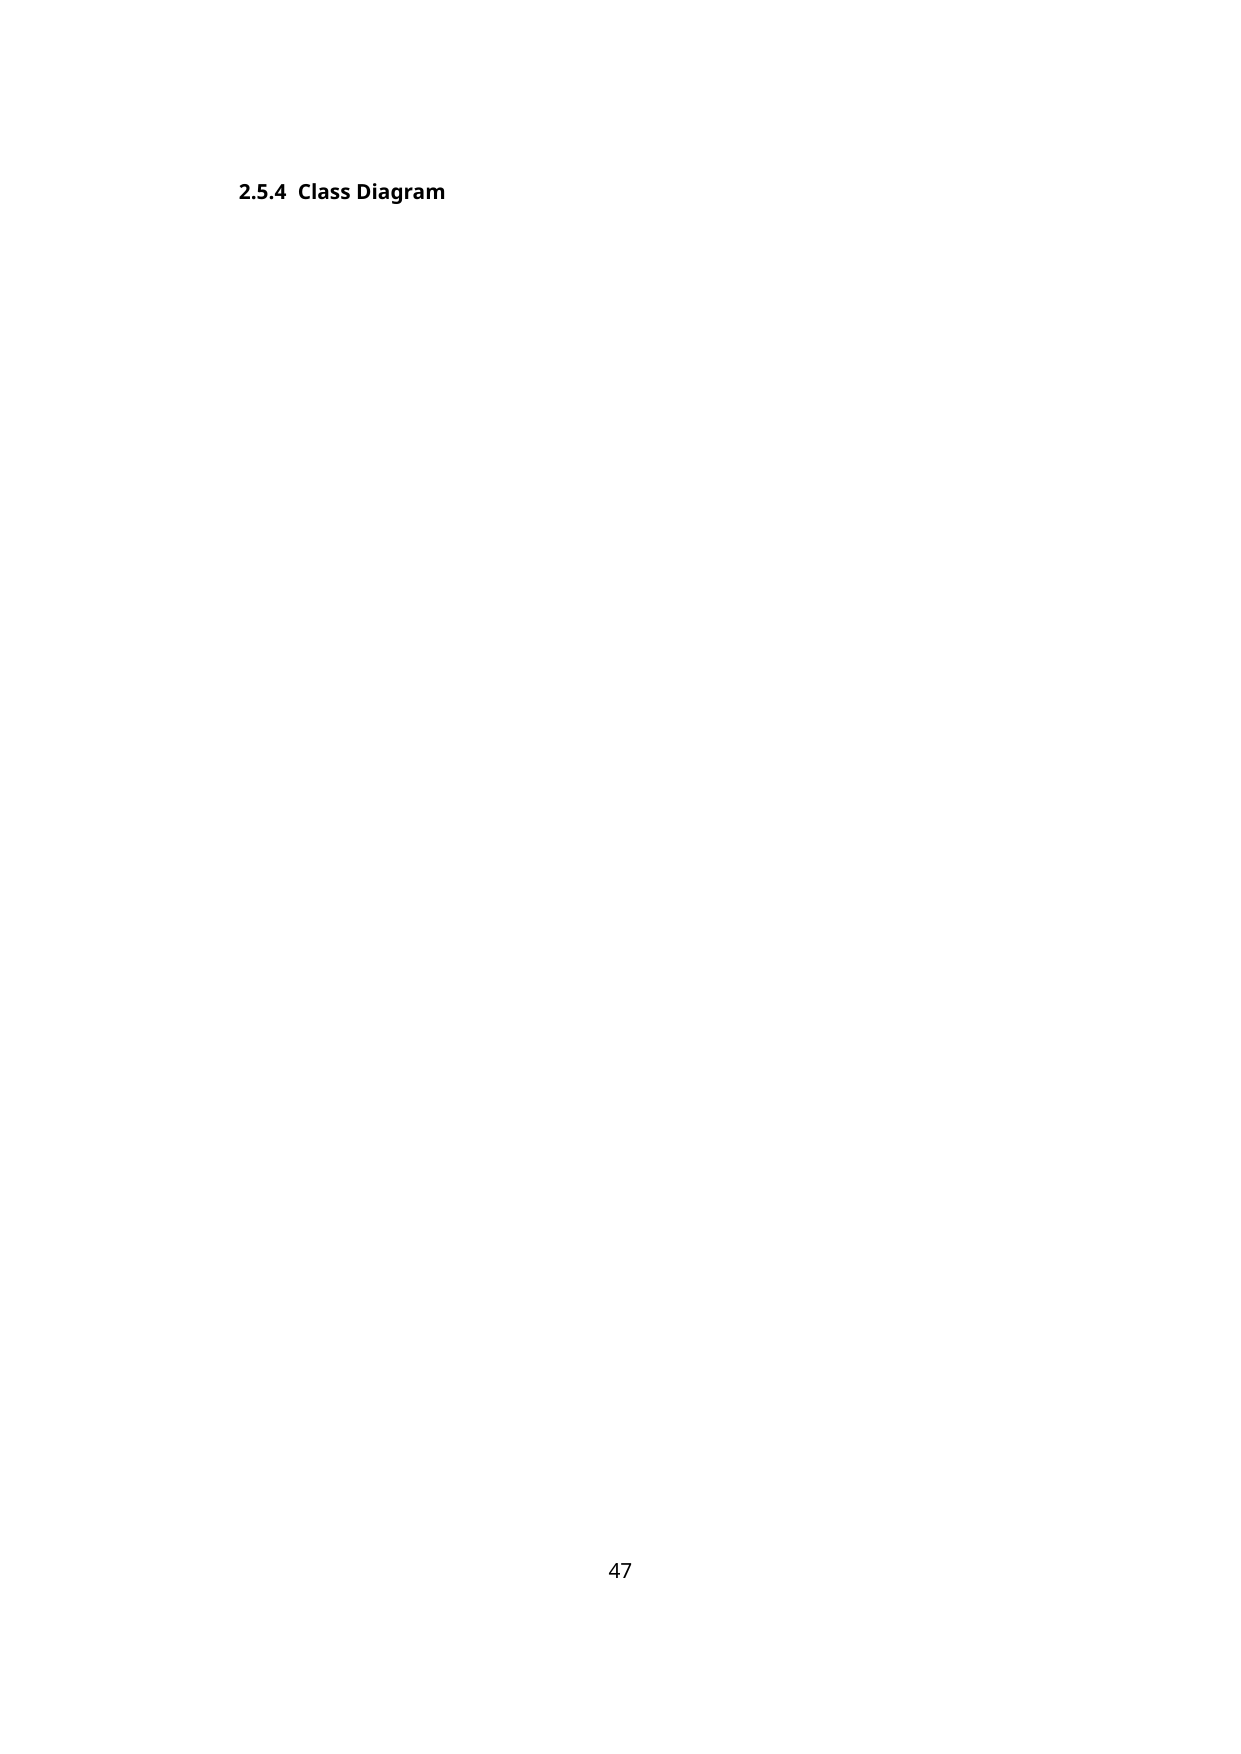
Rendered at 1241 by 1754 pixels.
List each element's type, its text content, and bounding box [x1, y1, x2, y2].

list Class Diagram [239, 177, 1090, 206]
